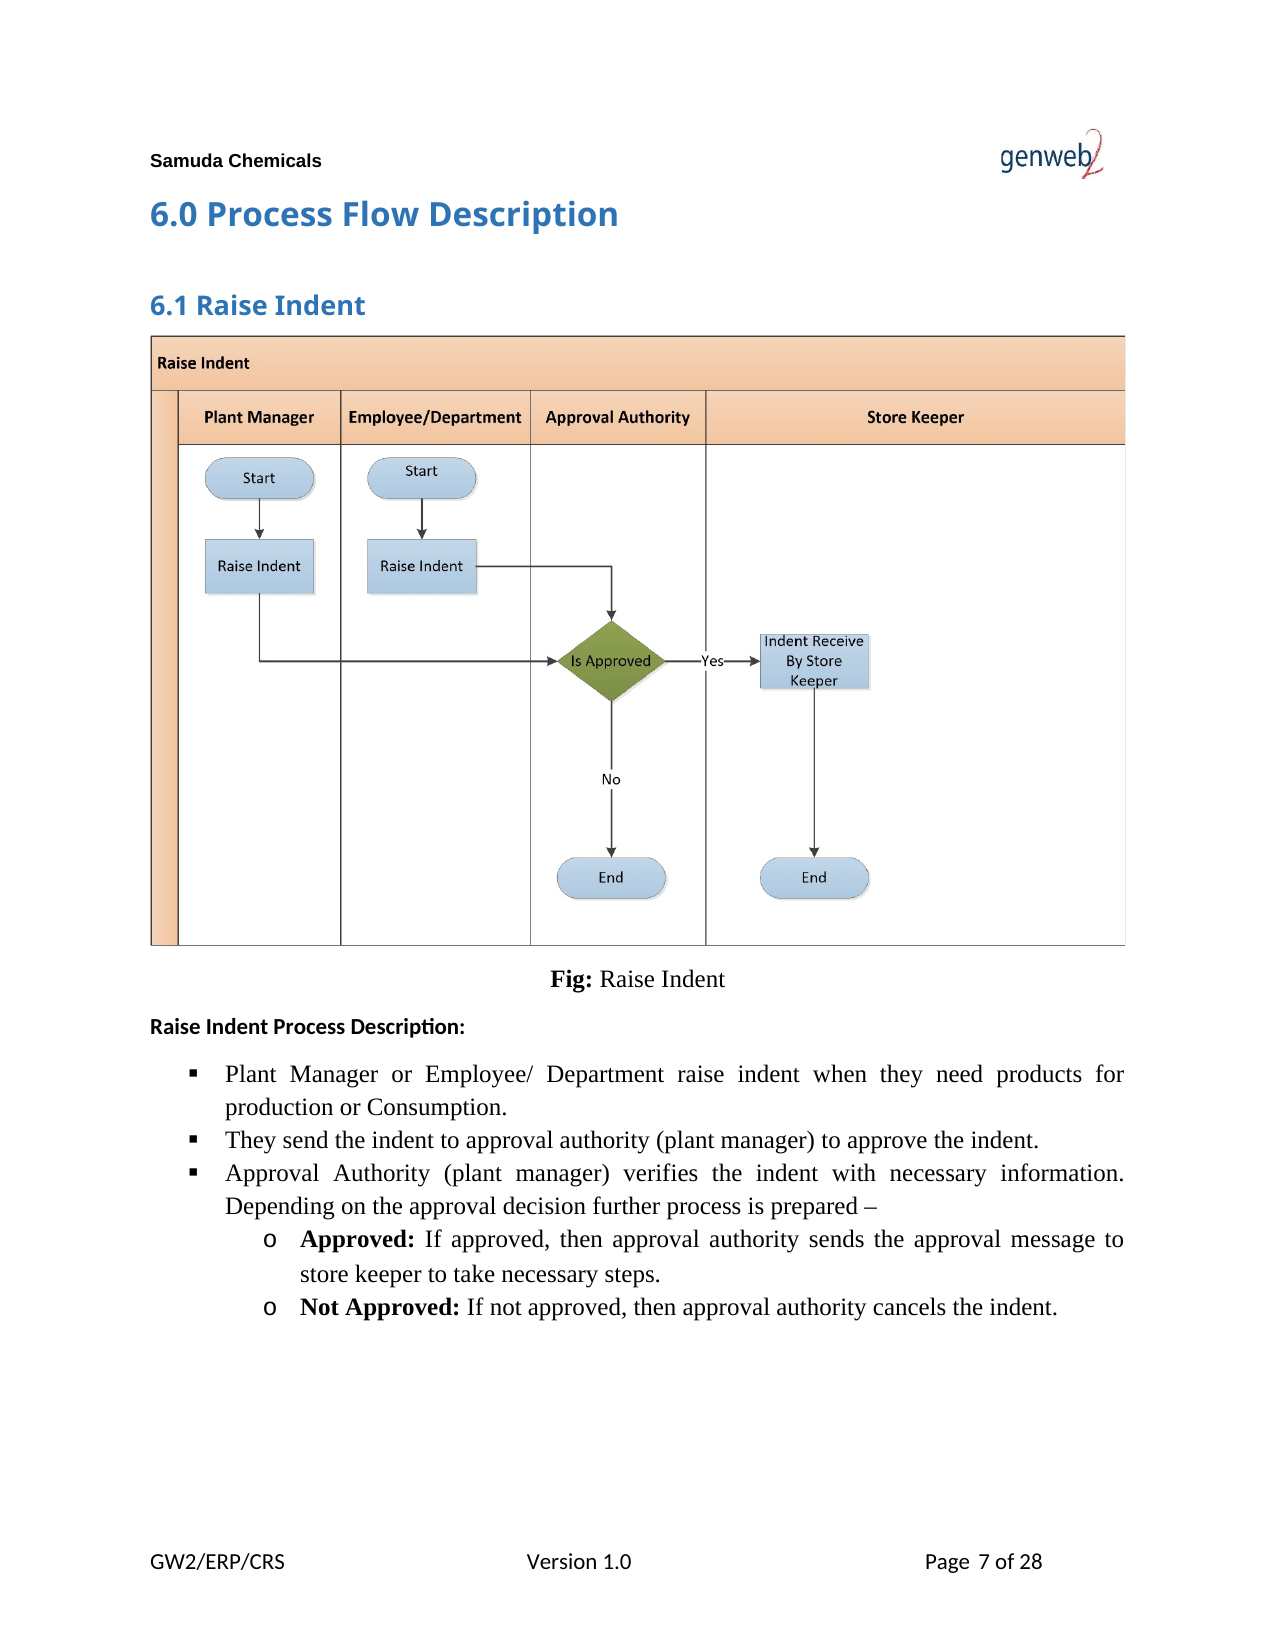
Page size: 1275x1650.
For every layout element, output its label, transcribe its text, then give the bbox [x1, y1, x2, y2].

list They send the indent to approval authority (plant manager) to approve the indent. [187, 1125, 1125, 1153]
subtitle 6.1 Raise Indent [150, 286, 1125, 323]
list Not Approved: If not approved, then approval authority cancels the indent. [262, 1292, 1125, 1323]
picture [1000, 128, 1103, 179]
text Fig: Raise Indent [150, 964, 1125, 993]
picture [150, 335, 1125, 946]
subtitle 6.0 Process Flow Description [150, 190, 1125, 236]
list Approved: If approved, then approval authority sends the approval message to store keeper to take necessary steps. [262, 1224, 1125, 1288]
list Approval Authority (plant manager) verifies the indent with necessary information. Depending on the approval decision further process is prepared – [187, 1158, 1125, 1219]
list Plant Manager or Employee/ Department raise indent when they need products for production or Consumption. [187, 1059, 1125, 1121]
text Raise Indent Process Description: [150, 1012, 1125, 1040]
